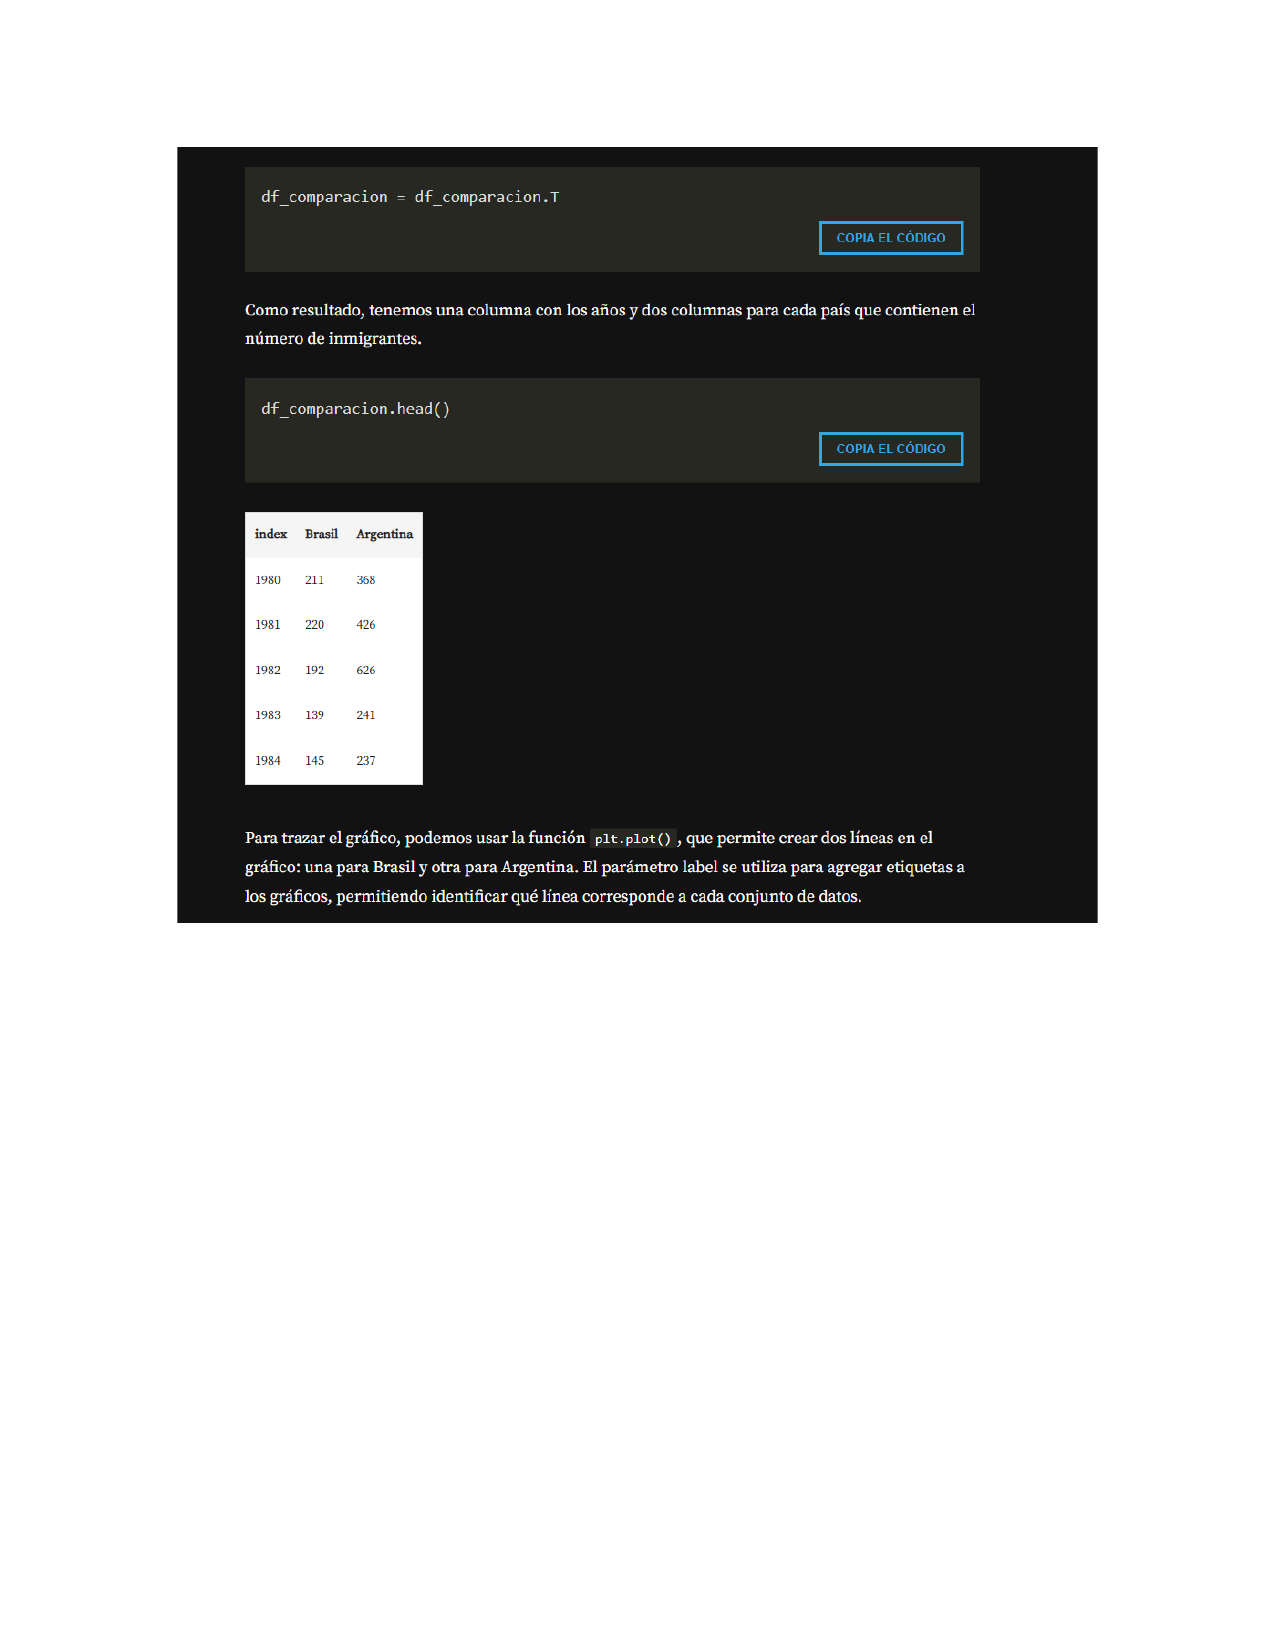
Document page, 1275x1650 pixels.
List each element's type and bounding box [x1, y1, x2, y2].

picture [177, 147, 1098, 923]
